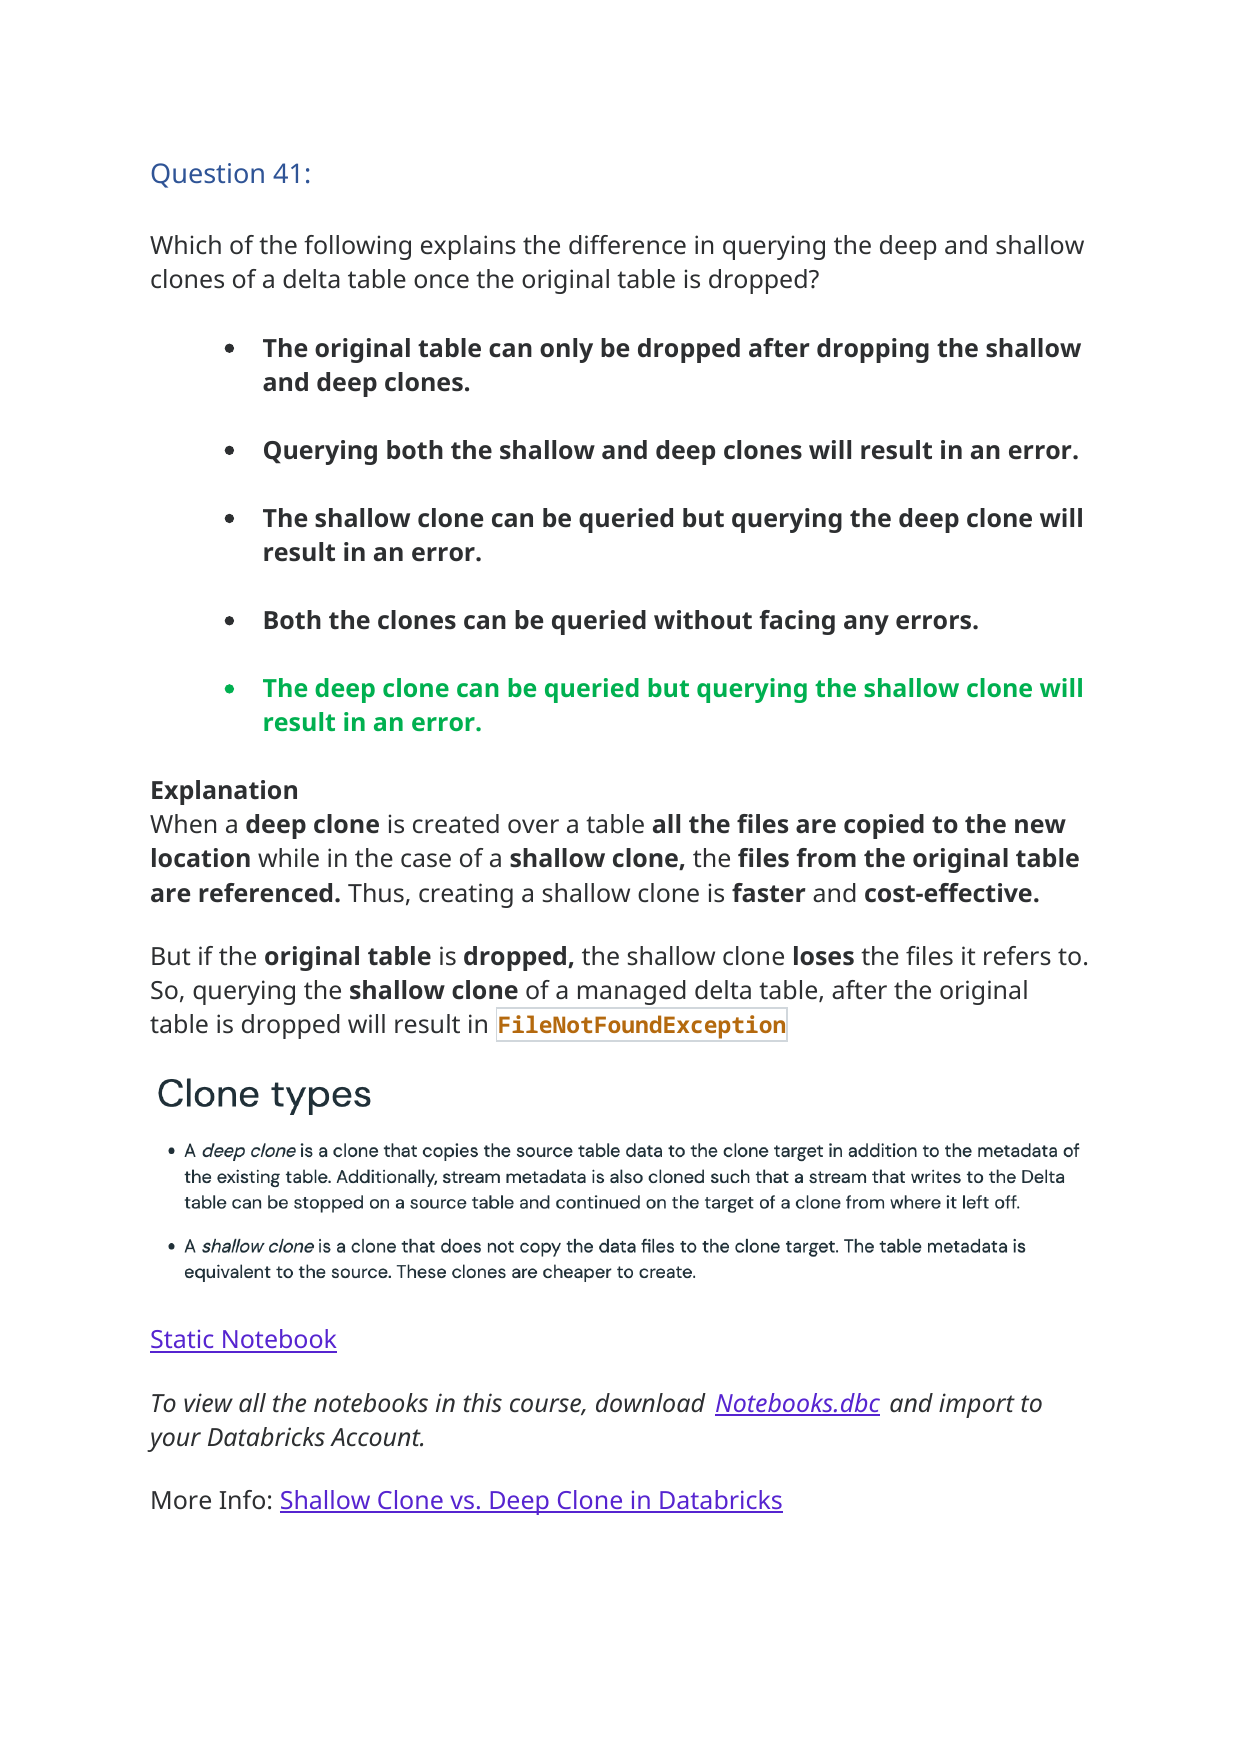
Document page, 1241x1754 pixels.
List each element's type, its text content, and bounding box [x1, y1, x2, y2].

picture [150, 1070, 1091, 1293]
list The deep clone can be queried but querying the shallow clone will result in an error. [225, 671, 1090, 739]
list The original table can only be dropped after dropping the shallow and deep clones. [225, 330, 1090, 398]
text Explanation [150, 773, 1090, 807]
text Static Notebook [150, 1322, 1090, 1356]
text Which of the following explains the difference in querying the deep and shallow clones of a delta table once the original table is dropped? [150, 228, 1090, 296]
text When a deep clone is created over a table all the files are copied to the new location while in the case of a shallow clone, the files from the original table are referenced. Thus, creating a shallow clone is faster and cost-effective. [150, 807, 1090, 909]
list Both the clones can be queried without facing any errors. [225, 603, 1090, 637]
text To view all the notebooks in this course, download Notebooks.dbc and import to your Databricks Account. [150, 1385, 1090, 1453]
list The shallow clone can be queried but querying the deep clone will result in an error. [225, 501, 1090, 569]
text But if the original table is dropped, the shallow clone loses the files it refers to. So, querying the shallow clone of a managed delta table, after the original table is dropped will result in FileNotFoundException [150, 938, 1090, 1042]
subtitle Question 41: [150, 154, 1090, 191]
text More Info: Shallow Clone vs. Deep Clone in Databricks [150, 1483, 1090, 1517]
list Querying both the shallow and deep clones will result in an error. [225, 432, 1090, 466]
